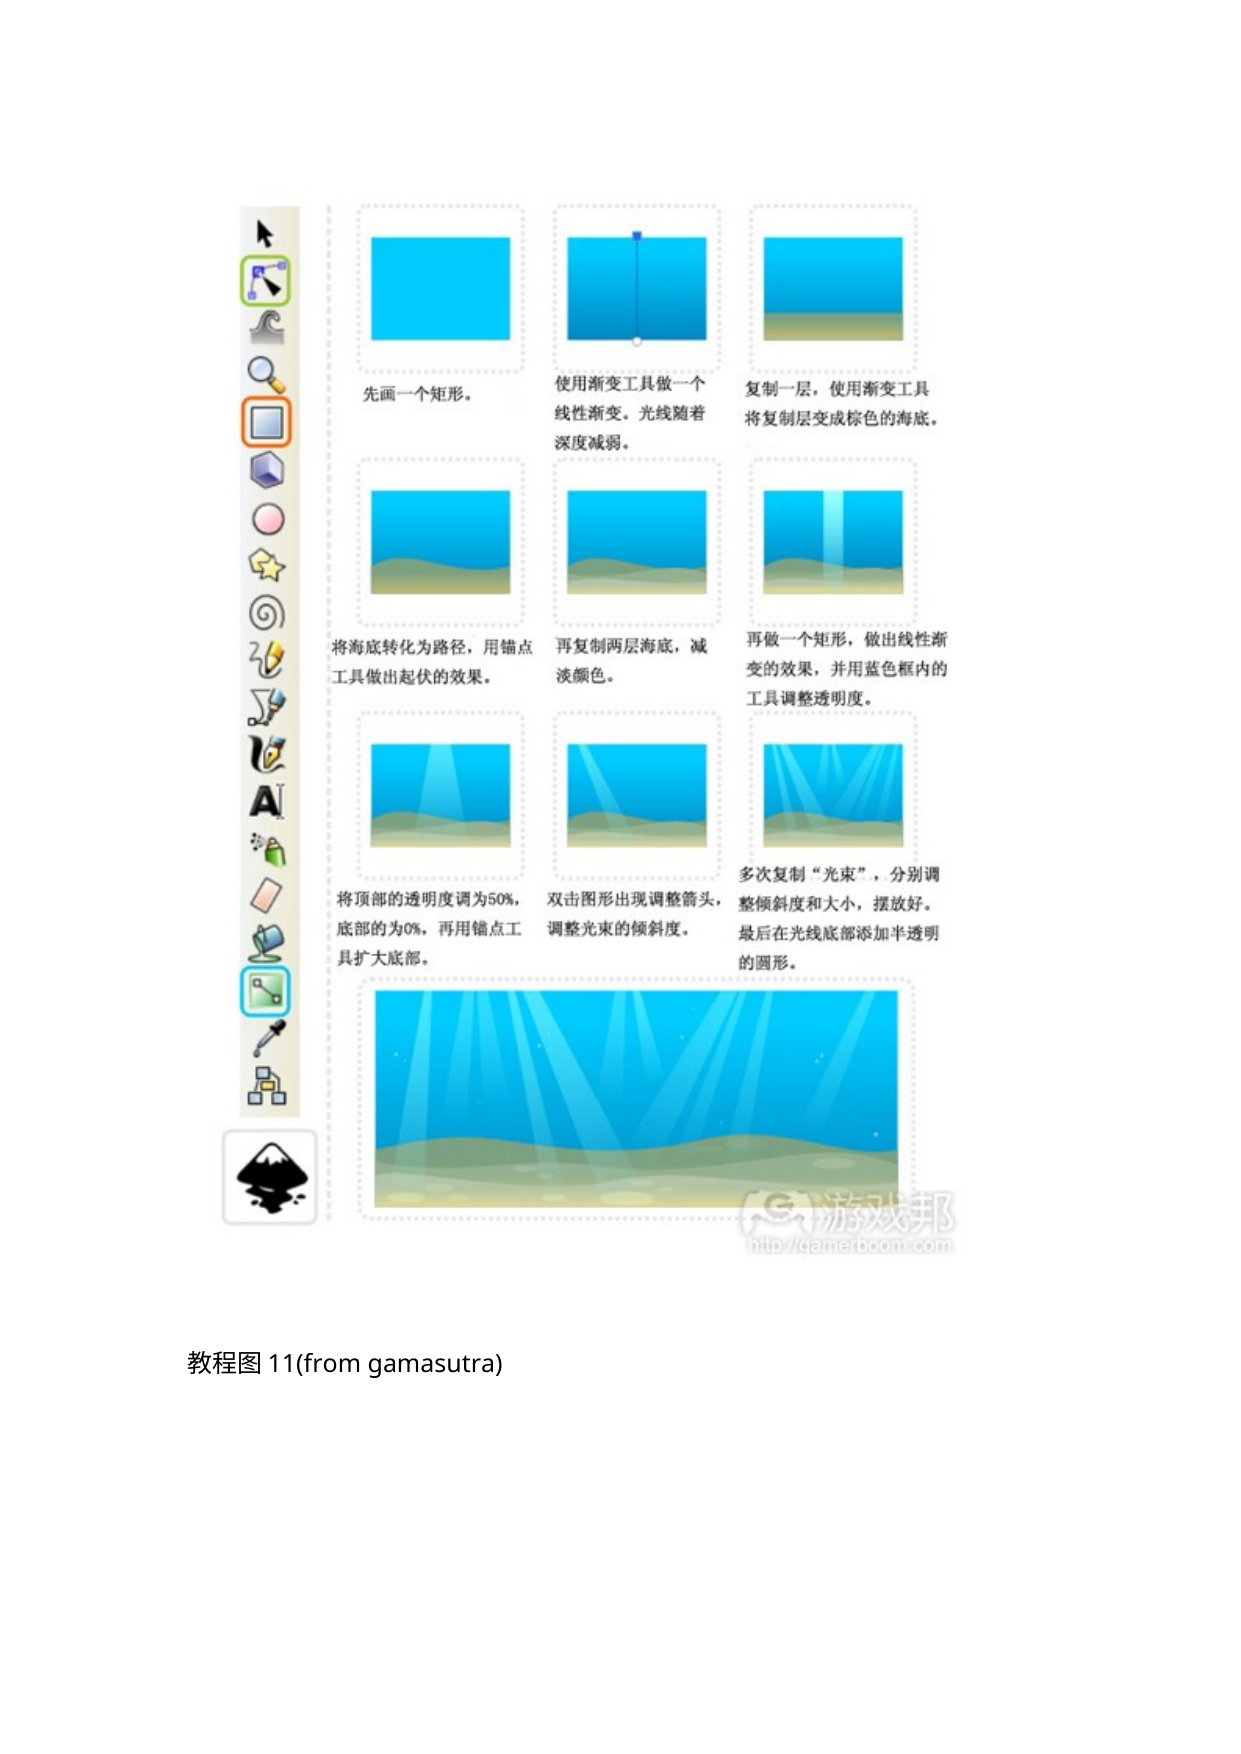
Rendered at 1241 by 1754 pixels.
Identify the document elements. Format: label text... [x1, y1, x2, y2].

text 教程图11(from gamasutra) [187, 1329, 1053, 1394]
picture [187, 162, 969, 1269]
